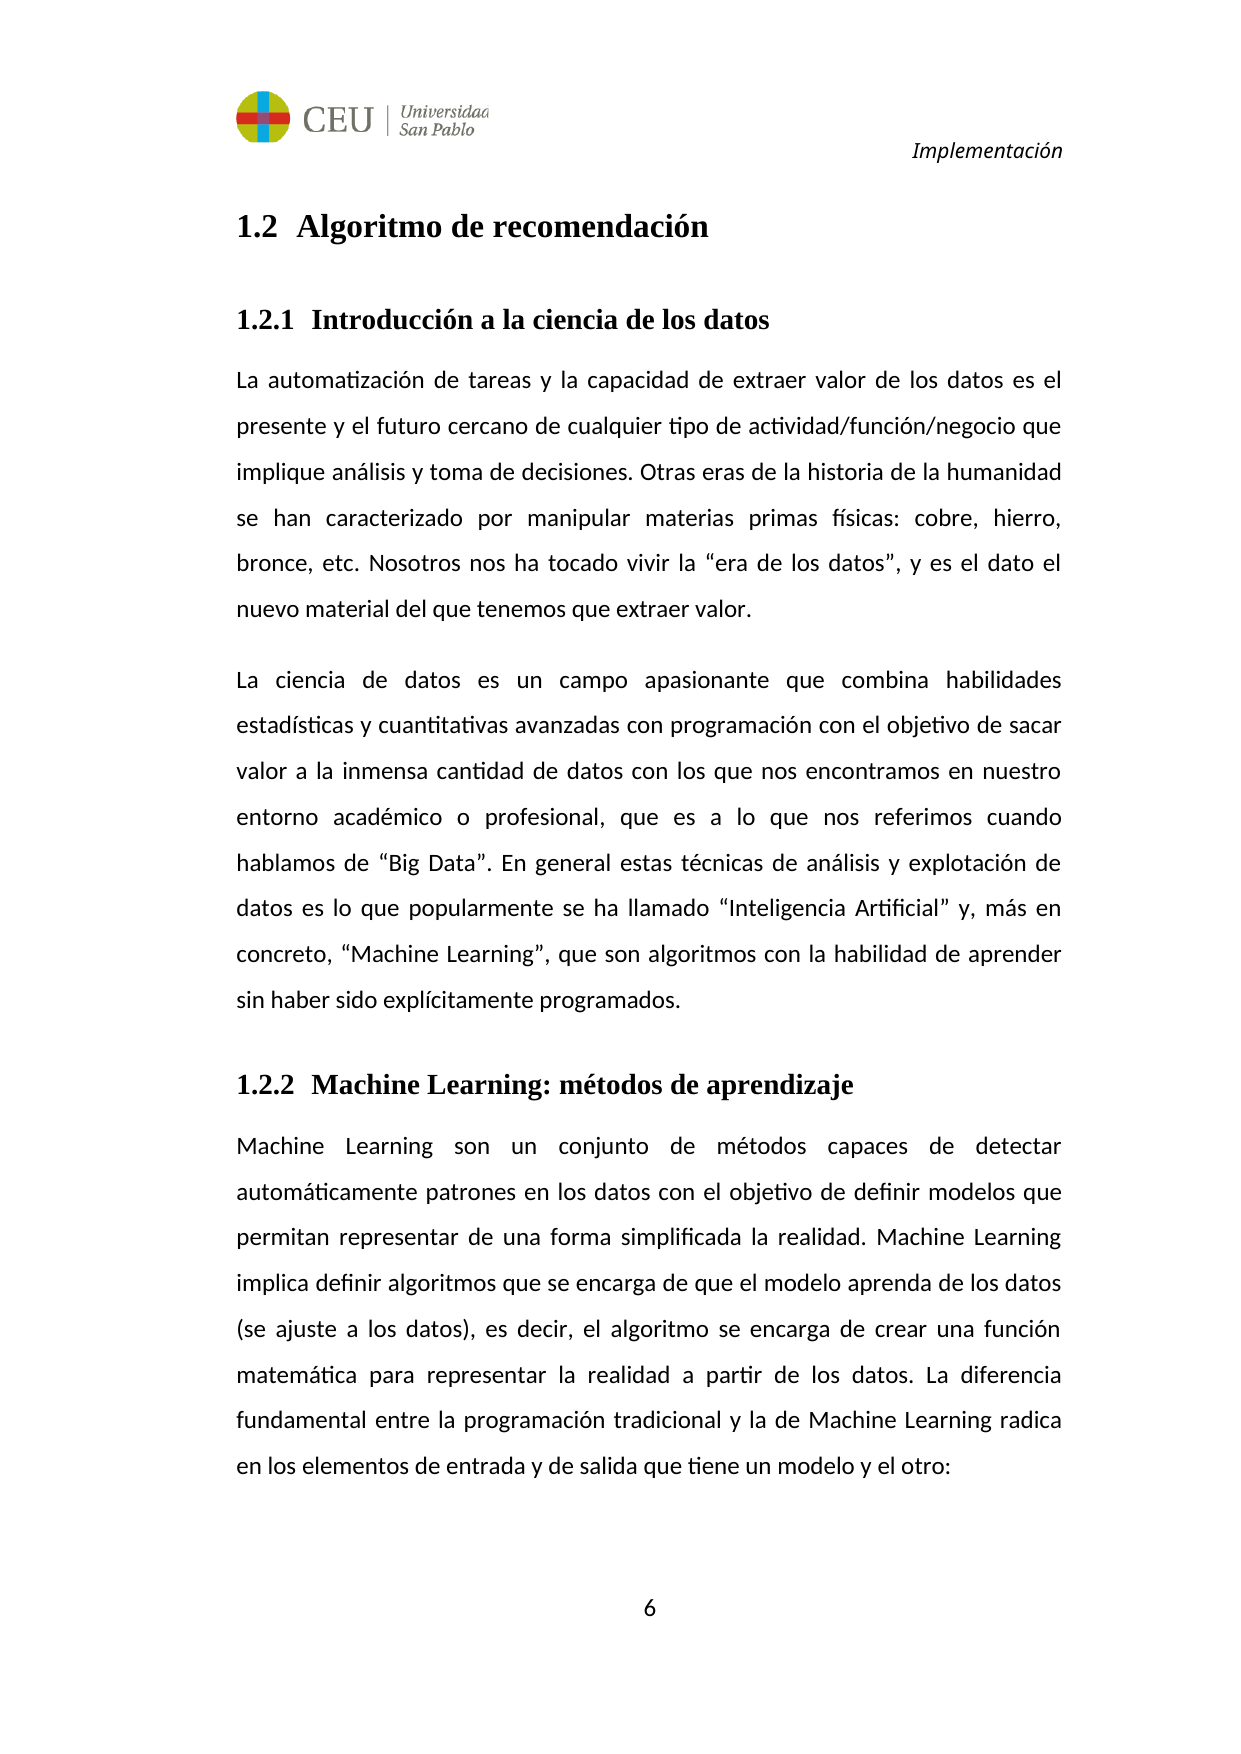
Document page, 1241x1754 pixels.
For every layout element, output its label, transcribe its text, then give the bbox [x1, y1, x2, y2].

picture [235, 89, 489, 143]
text Machine Learning son un conjunto de métodos capaces de detectar automáticamente patrones en los datos con el objetivo de definir modelos que permitan representar de una forma simplificada la realidad. Machine Learning implica definir algoritmos que se encarga de que el modelo aprenda de los datos (se ajuste a los datos), es decir, el algoritmo se encarga de crear una función matemática para representar la realidad a partir de los datos. La diferencia fundamental entre la programación tradicional y la de Machine Learning radica en los elementos de entrada y de salida que tiene un modelo y el otro: [236, 1130, 1063, 1481]
subtitle Machine Learning: métodos de aprendizaje [236, 1067, 1063, 1101]
subtitle Introducción a la ciencia de los datos [236, 302, 1063, 335]
subtitle Algoritmo de recomendación [236, 207, 1063, 245]
text La automatización de tareas y la capacidad de extraer valor de los datos es el presente y el futuro cercano de cualquier tipo de actividad/función/negocio que implique análisis y toma de decisiones. Otras eras de la historia de la humanidad se han caracterizado por manipular materias primas físicas: cobre, hierro, bronce, etc. Nosotros nos ha tocado vivir la “era de los datos”, y es el dato el nuevo material del que tenemos que extraer valor. [236, 364, 1063, 624]
text La ciencia de datos es un campo apasionante que combina habilidades estadísticas y cuantitativas avanzadas con programación con el objetivo de sacar valor a la inmensa cantidad de datos con los que nos encontramos en nuestro entorno académico o profesional, que es a lo que nos referimos cuando hablamos de “Big Data”. En general estas técnicas de análisis y explotación de datos es lo que popularmente se ha llamado “Inteligencia Artificial” y, más en concreto, “Machine Learning”, que son algoritmos con la habilidad de aprender sin haber sido explícitamente programados. [236, 664, 1063, 1014]
